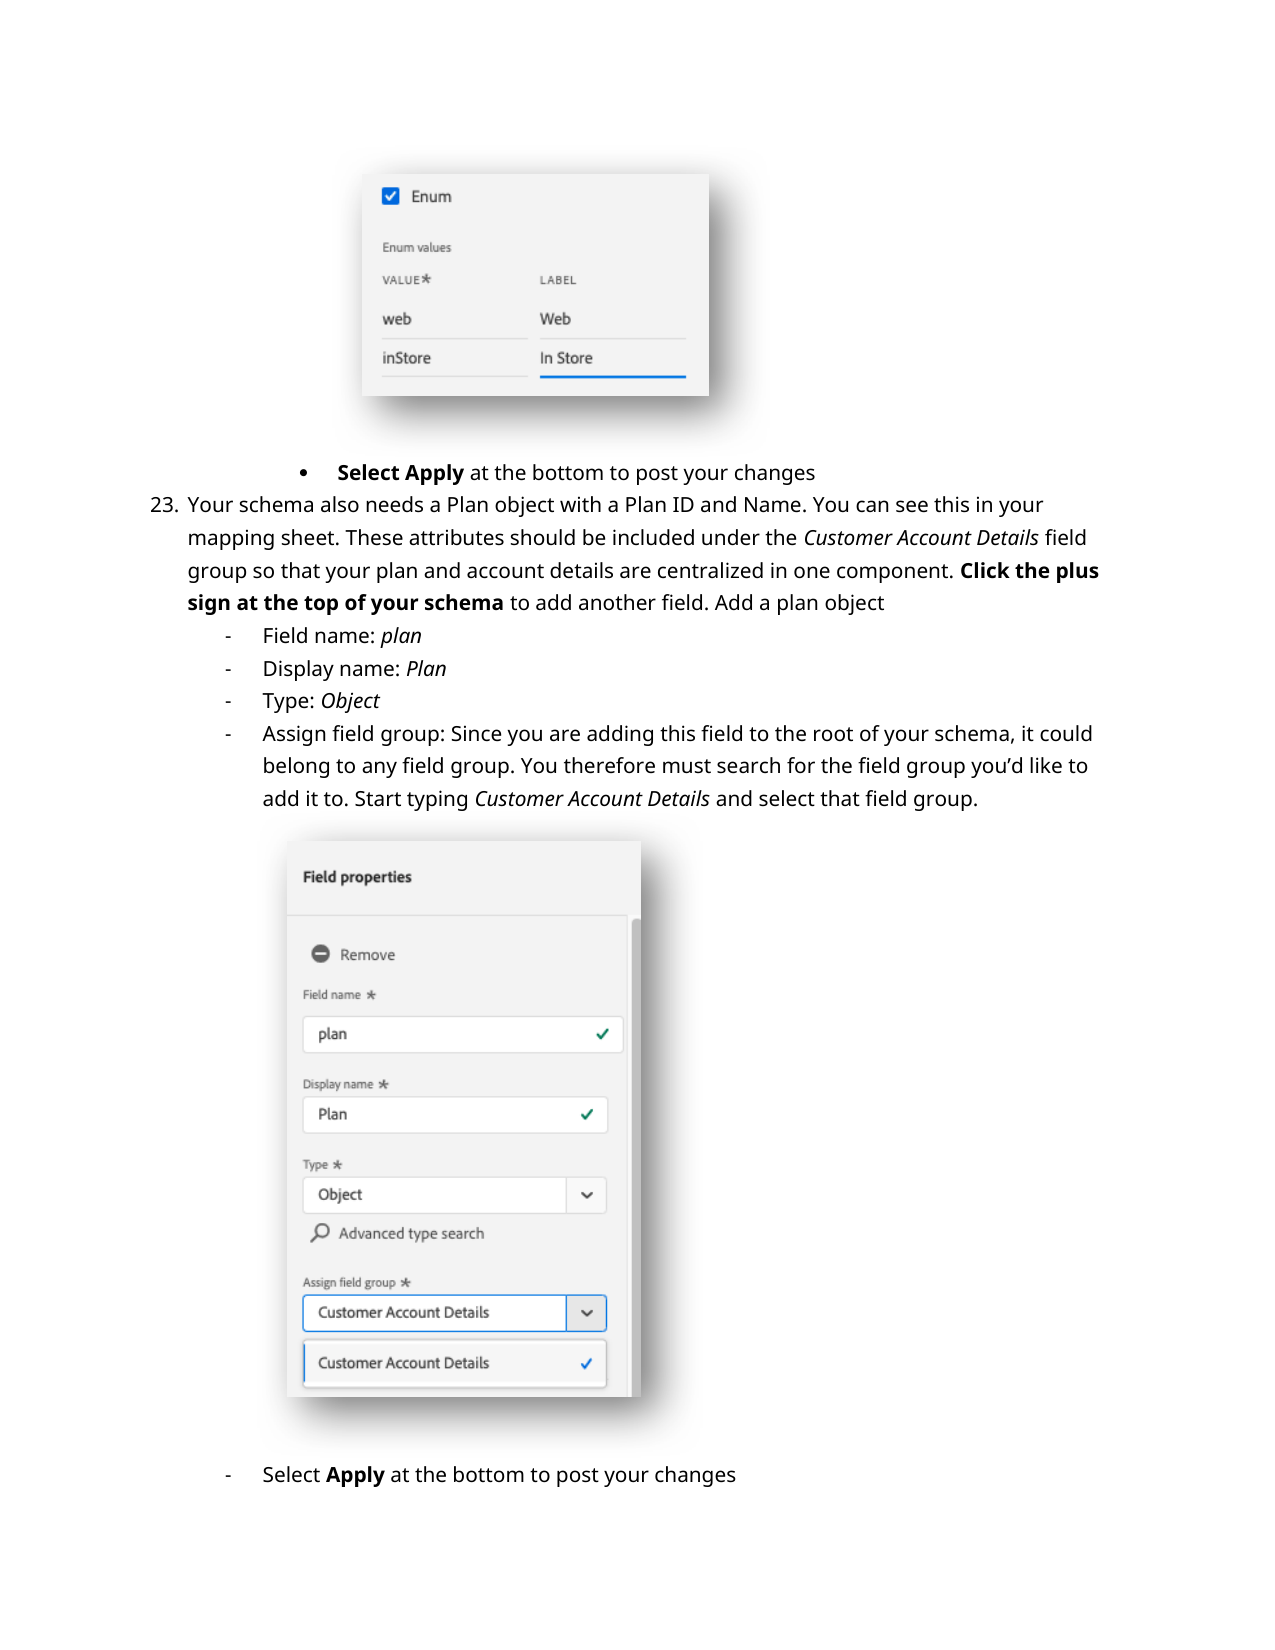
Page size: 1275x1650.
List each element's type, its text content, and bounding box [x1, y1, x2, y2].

list Field name: plan [225, 621, 1125, 649]
list Display name: Plan [225, 654, 1125, 682]
list Select Apply at the bottom to post your changes [300, 458, 1125, 486]
list Assign field group: Since you are adding this field to the root of your schema, it could belong to any field group. You therefore must search for the field group you’d like to add it to. Start typing Customer Account Details and select that field group. [225, 719, 1125, 812]
list Type: Object [225, 686, 1125, 715]
list Your schema also needs a Plan object with a Plan ID and Name. You can see this in your mapping sheet. These attributes should be included under the Customer Account Details field group so that your plan and account details are centralized in one component. Click the plus sign at the top of your schema to add another field. Add a plan object [150, 491, 1125, 617]
picture [362, 174, 709, 396]
list Select Apply at the bottom to post your changes [225, 1460, 1125, 1488]
picture [287, 841, 641, 1397]
